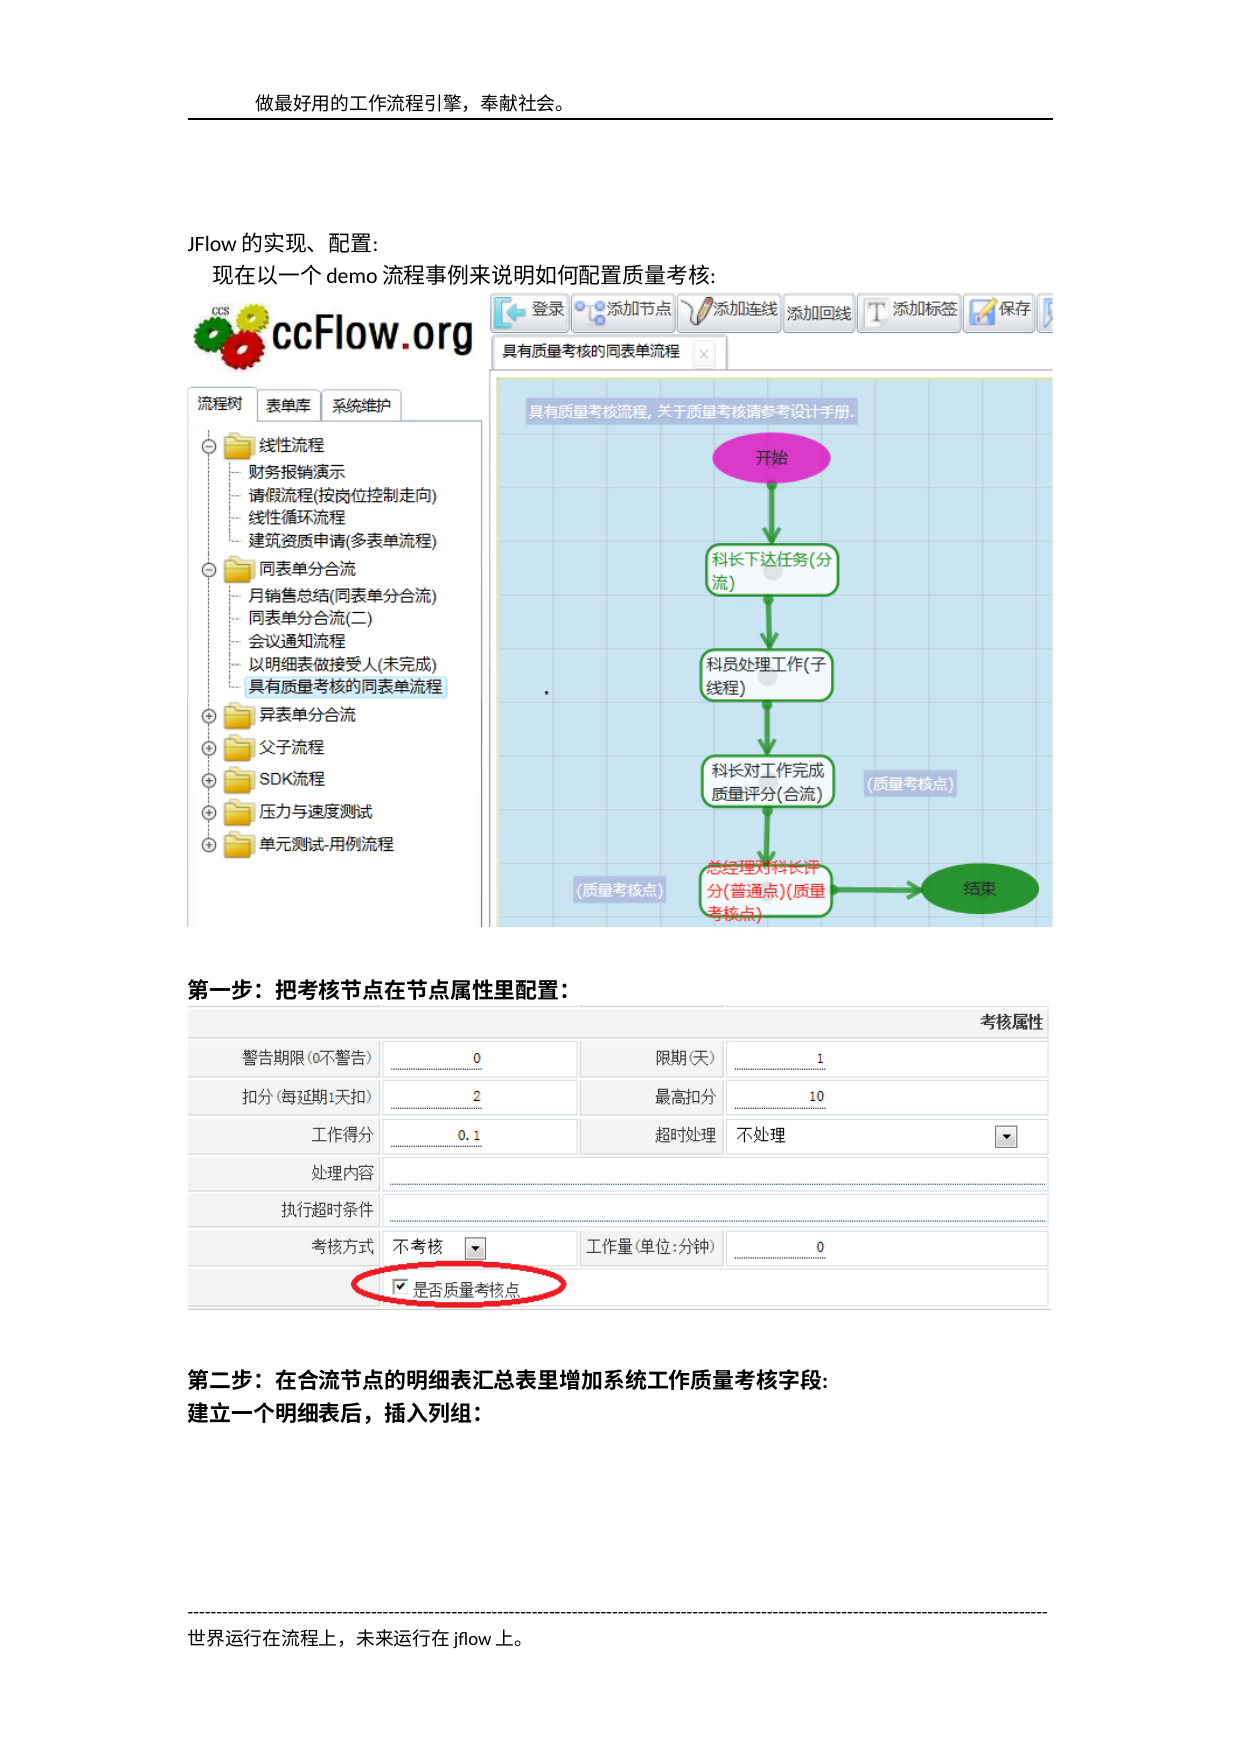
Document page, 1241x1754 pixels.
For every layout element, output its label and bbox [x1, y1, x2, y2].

picture [187, 1005, 1052, 1310]
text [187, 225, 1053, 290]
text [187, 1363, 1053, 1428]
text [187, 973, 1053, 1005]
picture [187, 290, 1053, 927]
